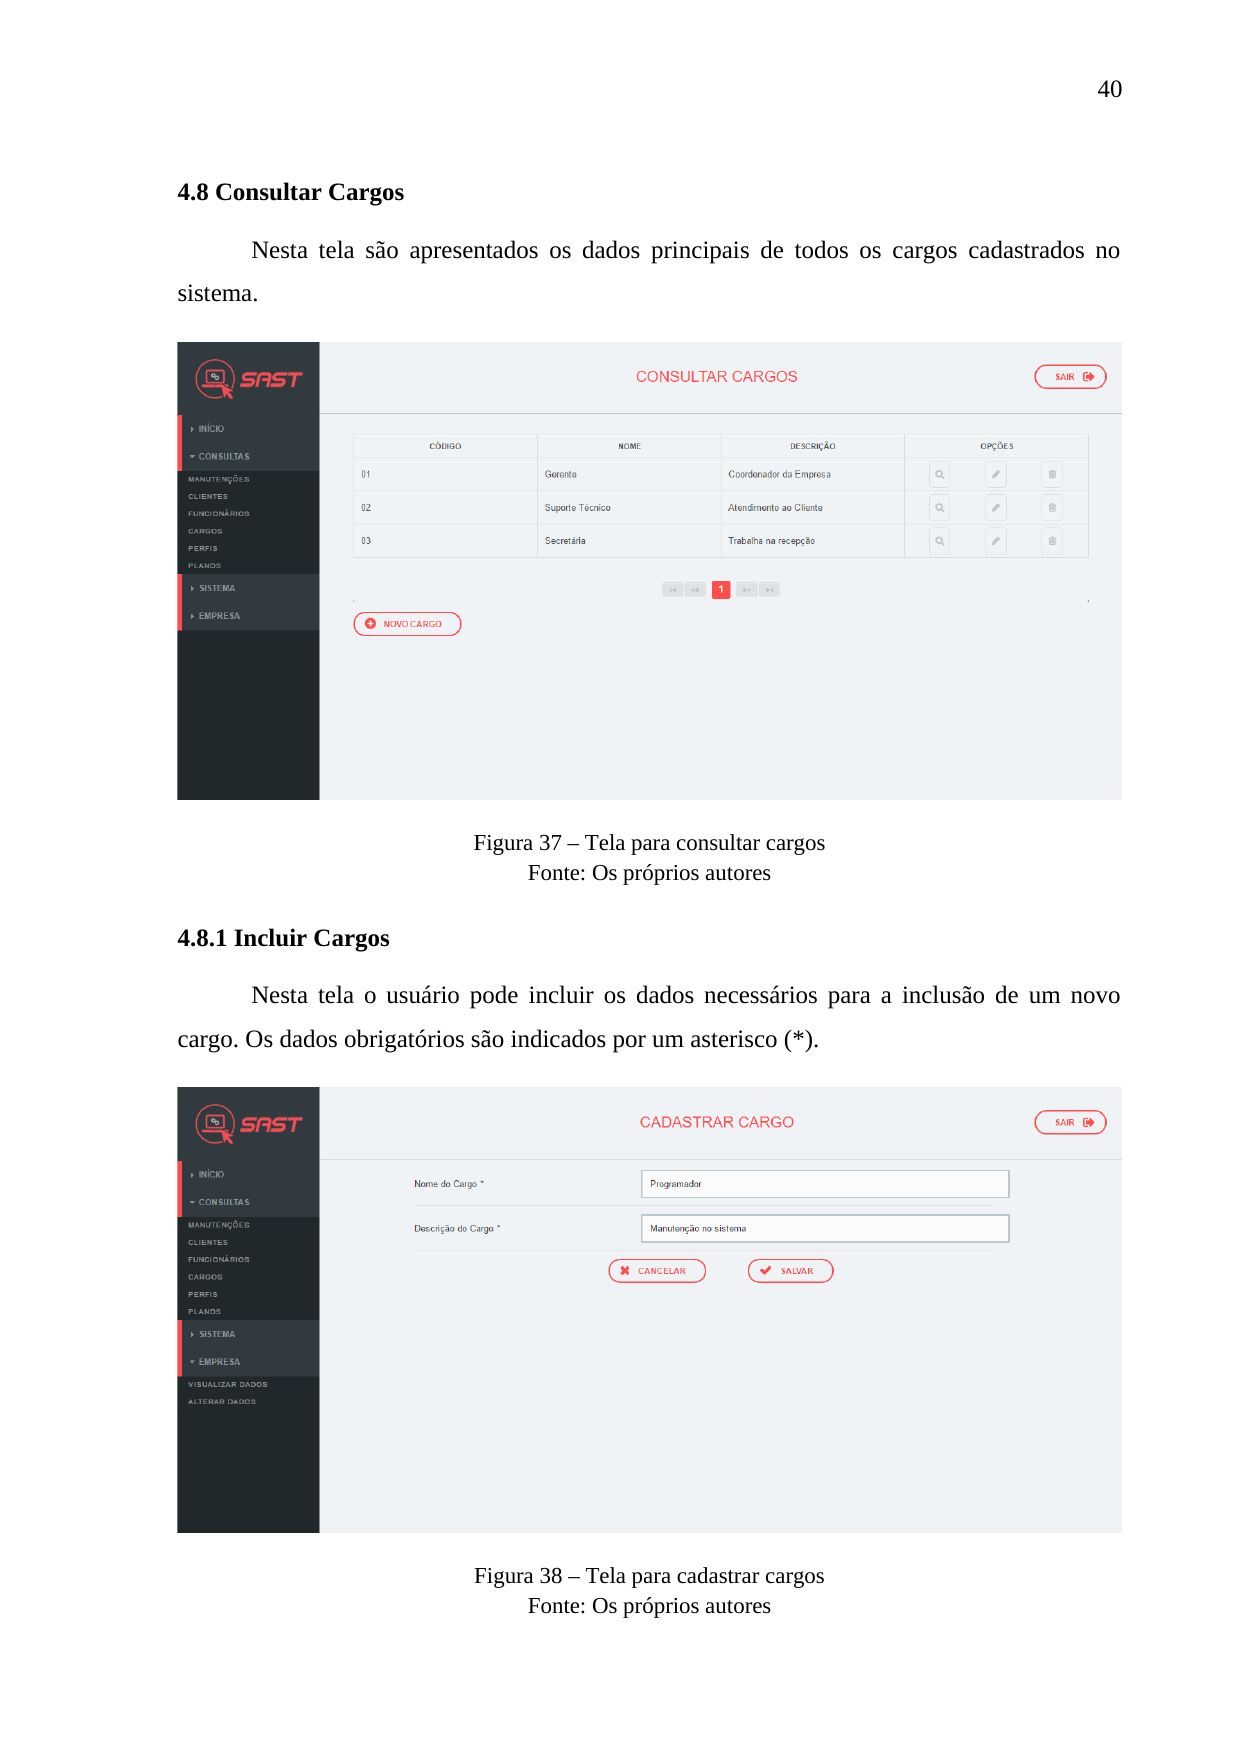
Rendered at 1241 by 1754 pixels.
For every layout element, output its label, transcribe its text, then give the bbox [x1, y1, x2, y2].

text 4.8 Consultar Cargos [177, 177, 1122, 206]
text Fonte: Os próprios autores [177, 1592, 1122, 1619]
picture [177, 1087, 1123, 1533]
text 4.8.1 Incluir Cargos [177, 923, 1122, 951]
picture [177, 342, 1123, 800]
text Fonte: Os próprios autores [177, 859, 1122, 886]
text Figura 38 – Tela para cadastrar cargos [177, 1562, 1122, 1588]
text Nesta tela o usuário pode incluir os dados necessários para a inclusão de um novo cargo. Os dados obrigatórios são indicados por um asterisco (*). [177, 981, 1122, 1052]
text Nesta tela são apresentados os dados principais de todos os cargos cadastrados no sistema. [177, 235, 1122, 307]
text Figura 37 – Tela para consultar cargos [177, 829, 1122, 856]
